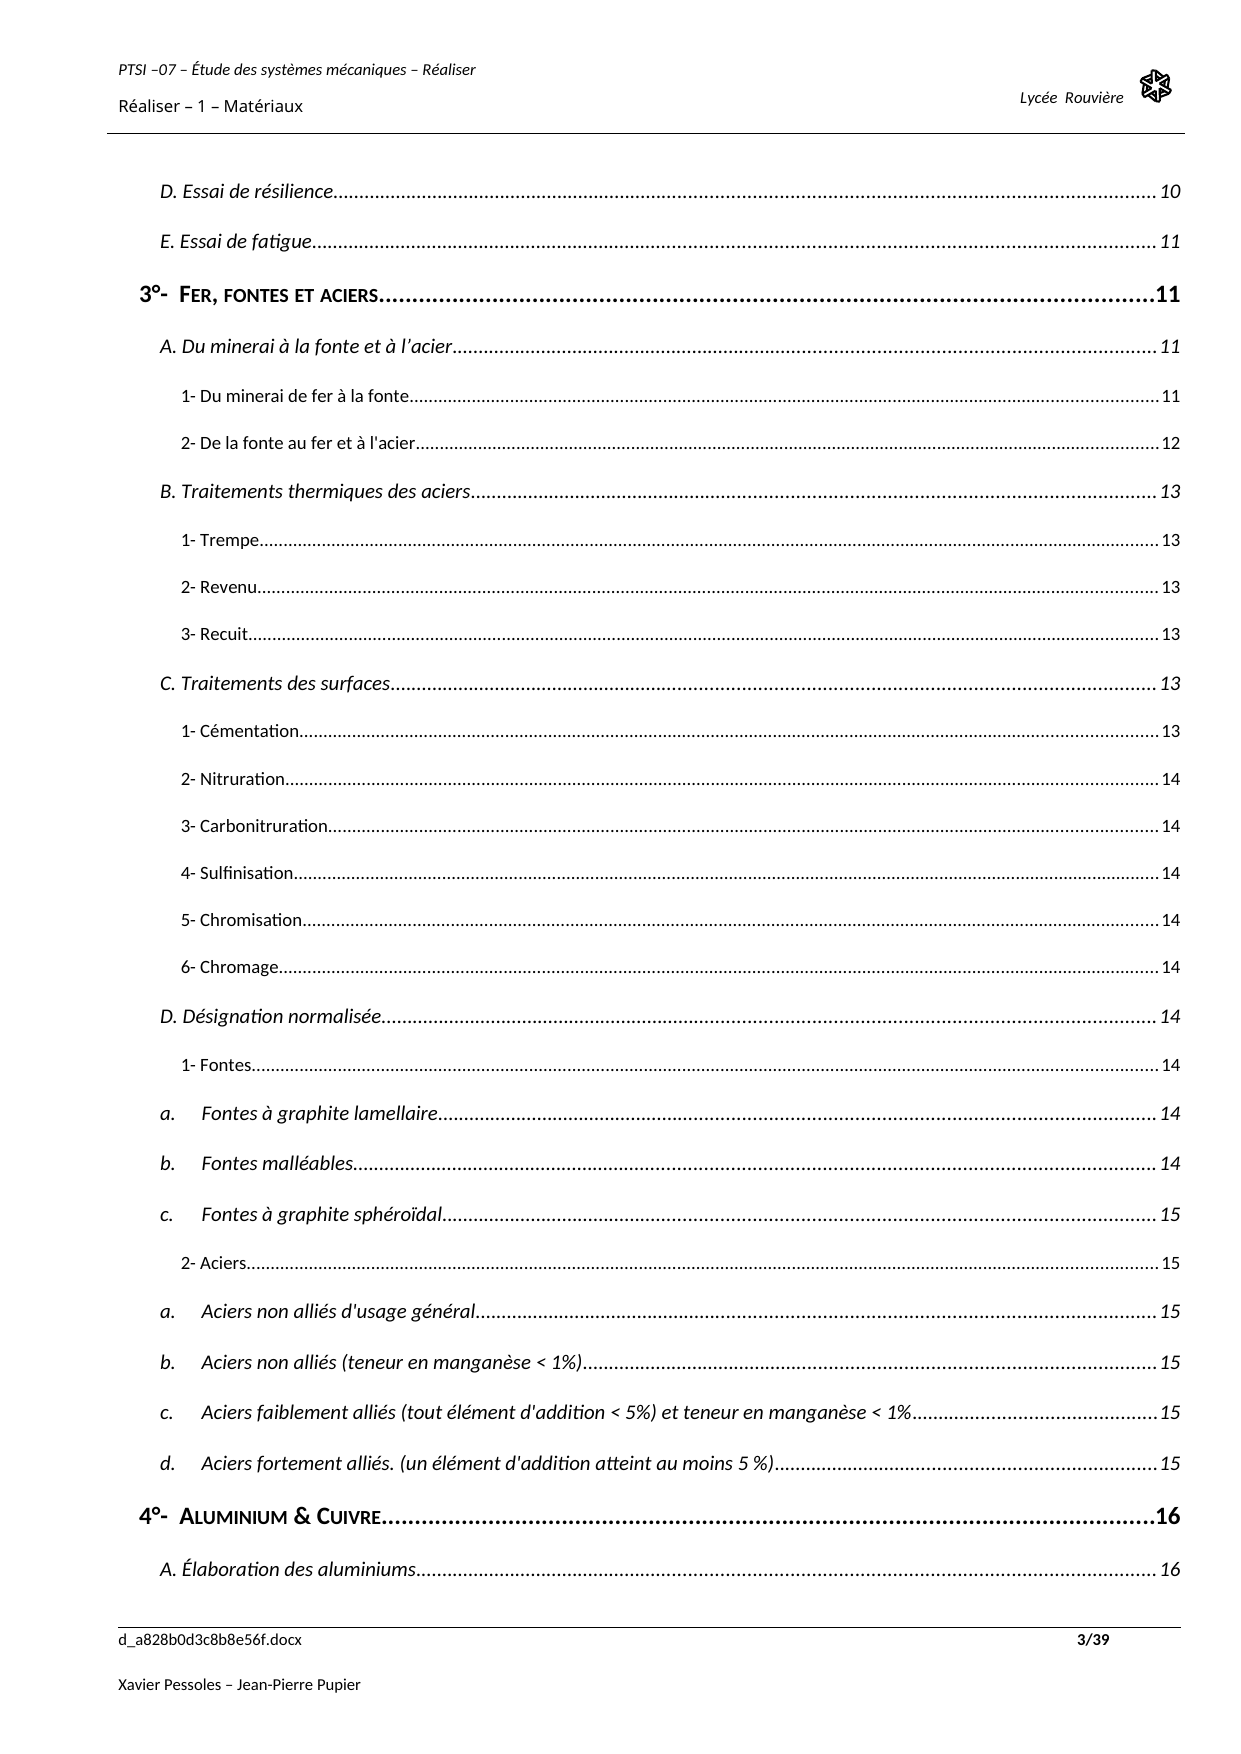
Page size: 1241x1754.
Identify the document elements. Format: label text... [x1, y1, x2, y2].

text D. Essai de résilience 10 [160, 178, 1181, 203]
text b. Aciers non alliés (teneur en manganèse < 1%) 15 [160, 1349, 1181, 1374]
text 4- Sulfinisation 14 [181, 861, 1181, 884]
text 1- Trempe 13 [181, 528, 1181, 551]
text 3- Carbonitruration 14 [181, 814, 1181, 837]
text 2- De la fonte au fer et à l'acier 12 [181, 431, 1181, 454]
text 4°- Aluminium & Cuivre 16 [139, 1500, 1181, 1531]
text c. Aciers faiblement alliés (tout élément d'addition < 5%) et teneur en manganèse < 1% 15 [160, 1399, 1181, 1425]
text 5- Chromisation 14 [181, 908, 1181, 931]
text c. Fontes à graphite sphéroïdal 15 [160, 1201, 1181, 1226]
text 1- Cémentation 13 [181, 720, 1181, 743]
text C. Traitements des surfaces 13 [160, 670, 1181, 695]
text B. Traitements thermiques des aciers 13 [160, 478, 1181, 503]
text A. Du minerai à la fonte et à l’acier 11 [160, 334, 1181, 359]
text A. Élaboration des aluminiums 16 [160, 1556, 1181, 1581]
text d. Aciers fortement alliés. (un élément d'addition atteint au moins 5 %) 15 [160, 1450, 1181, 1475]
text 2- Revenu 13 [181, 575, 1181, 598]
text 1- Du minerai de fer à la fonte 11 [181, 384, 1181, 407]
text 6- Chromage 14 [181, 956, 1181, 978]
text E. Essai de fatigue 11 [160, 228, 1181, 253]
text a. Aciers non alliés d'usage général 15 [160, 1298, 1181, 1324]
text a. Fontes à graphite lamellaire 14 [160, 1100, 1181, 1125]
text D. Désignation normalisée 14 [160, 1003, 1181, 1028]
text b. Fontes malléables. 14 [160, 1150, 1181, 1176]
text 3°- Fer, fontes et aciers 11 [139, 278, 1181, 308]
text 1- Fontes 14 [181, 1053, 1181, 1076]
text 3- Recuit 13 [181, 622, 1181, 645]
text 2- Aciers 15 [181, 1251, 1181, 1274]
text 2- Nitruration 14 [181, 767, 1181, 790]
